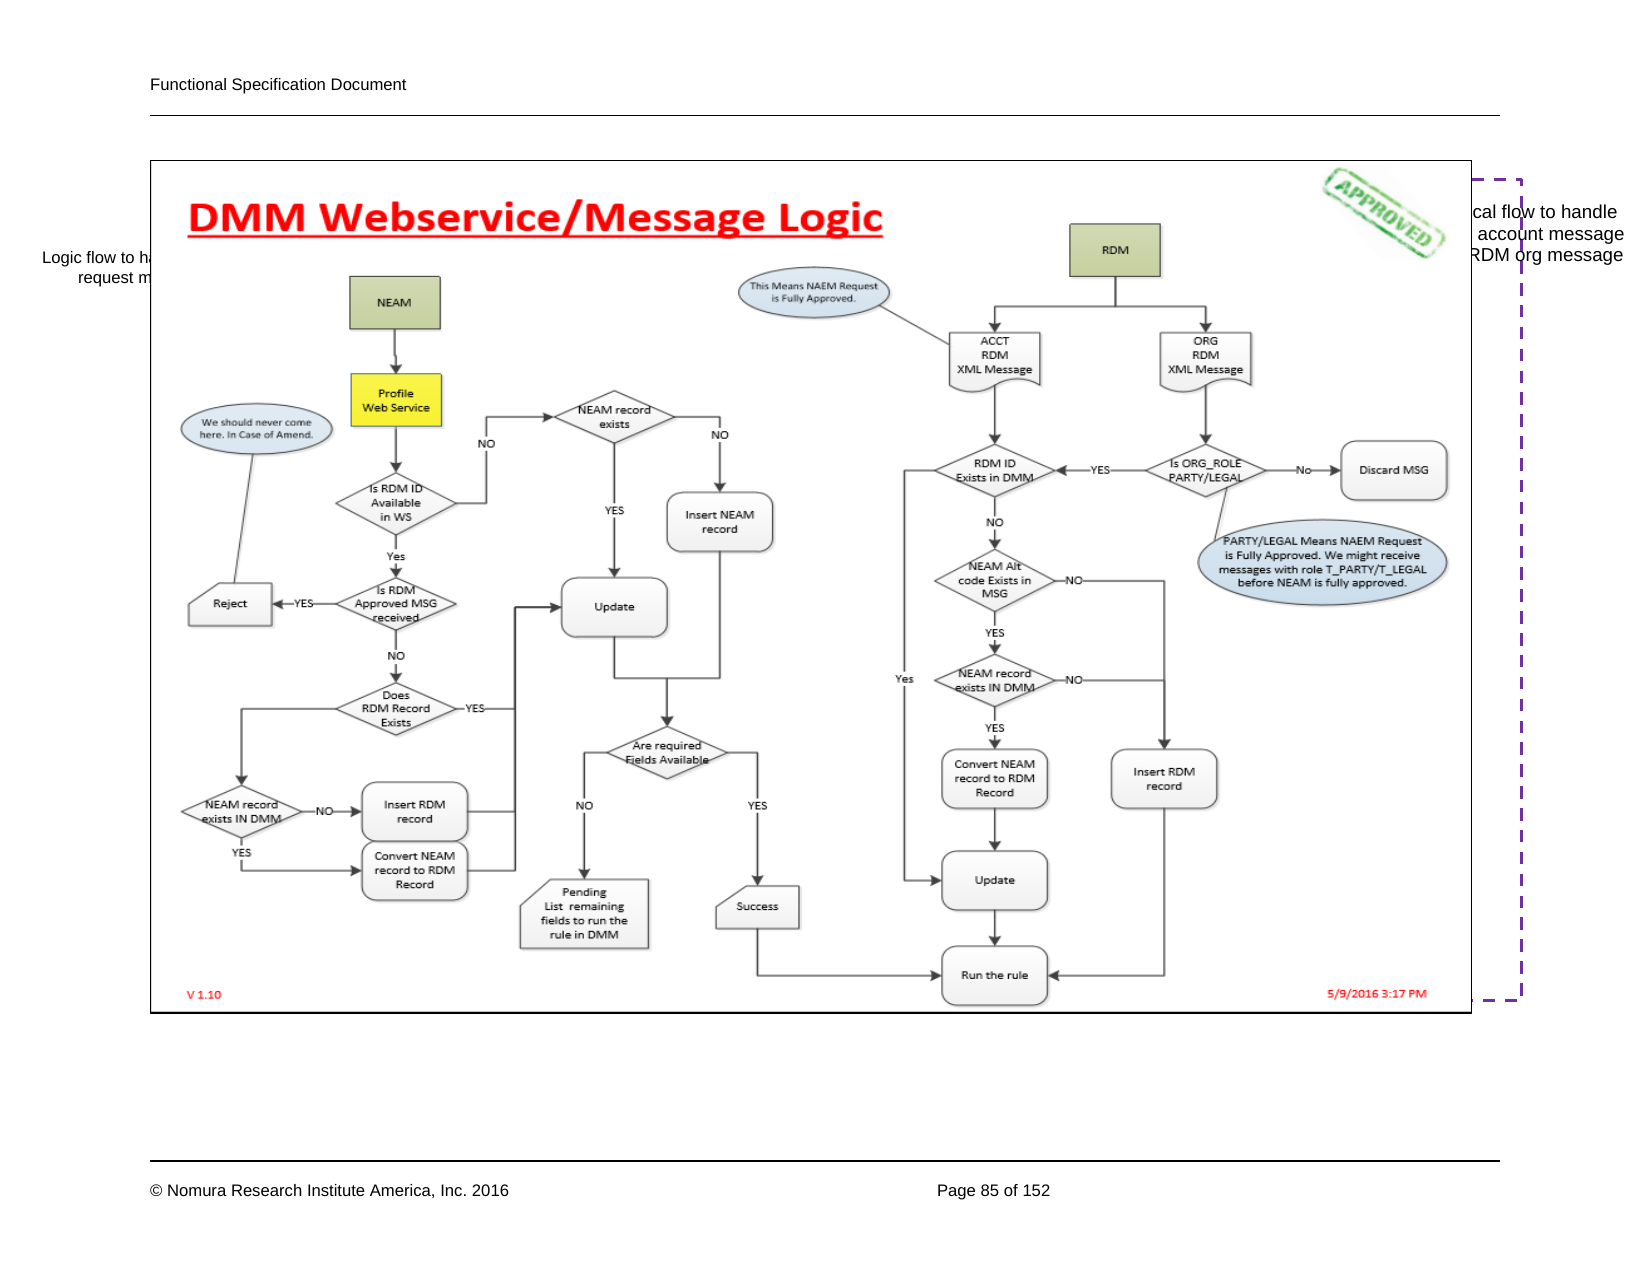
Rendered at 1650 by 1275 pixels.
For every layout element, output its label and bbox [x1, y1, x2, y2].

picture [151, 161, 1471, 1013]
